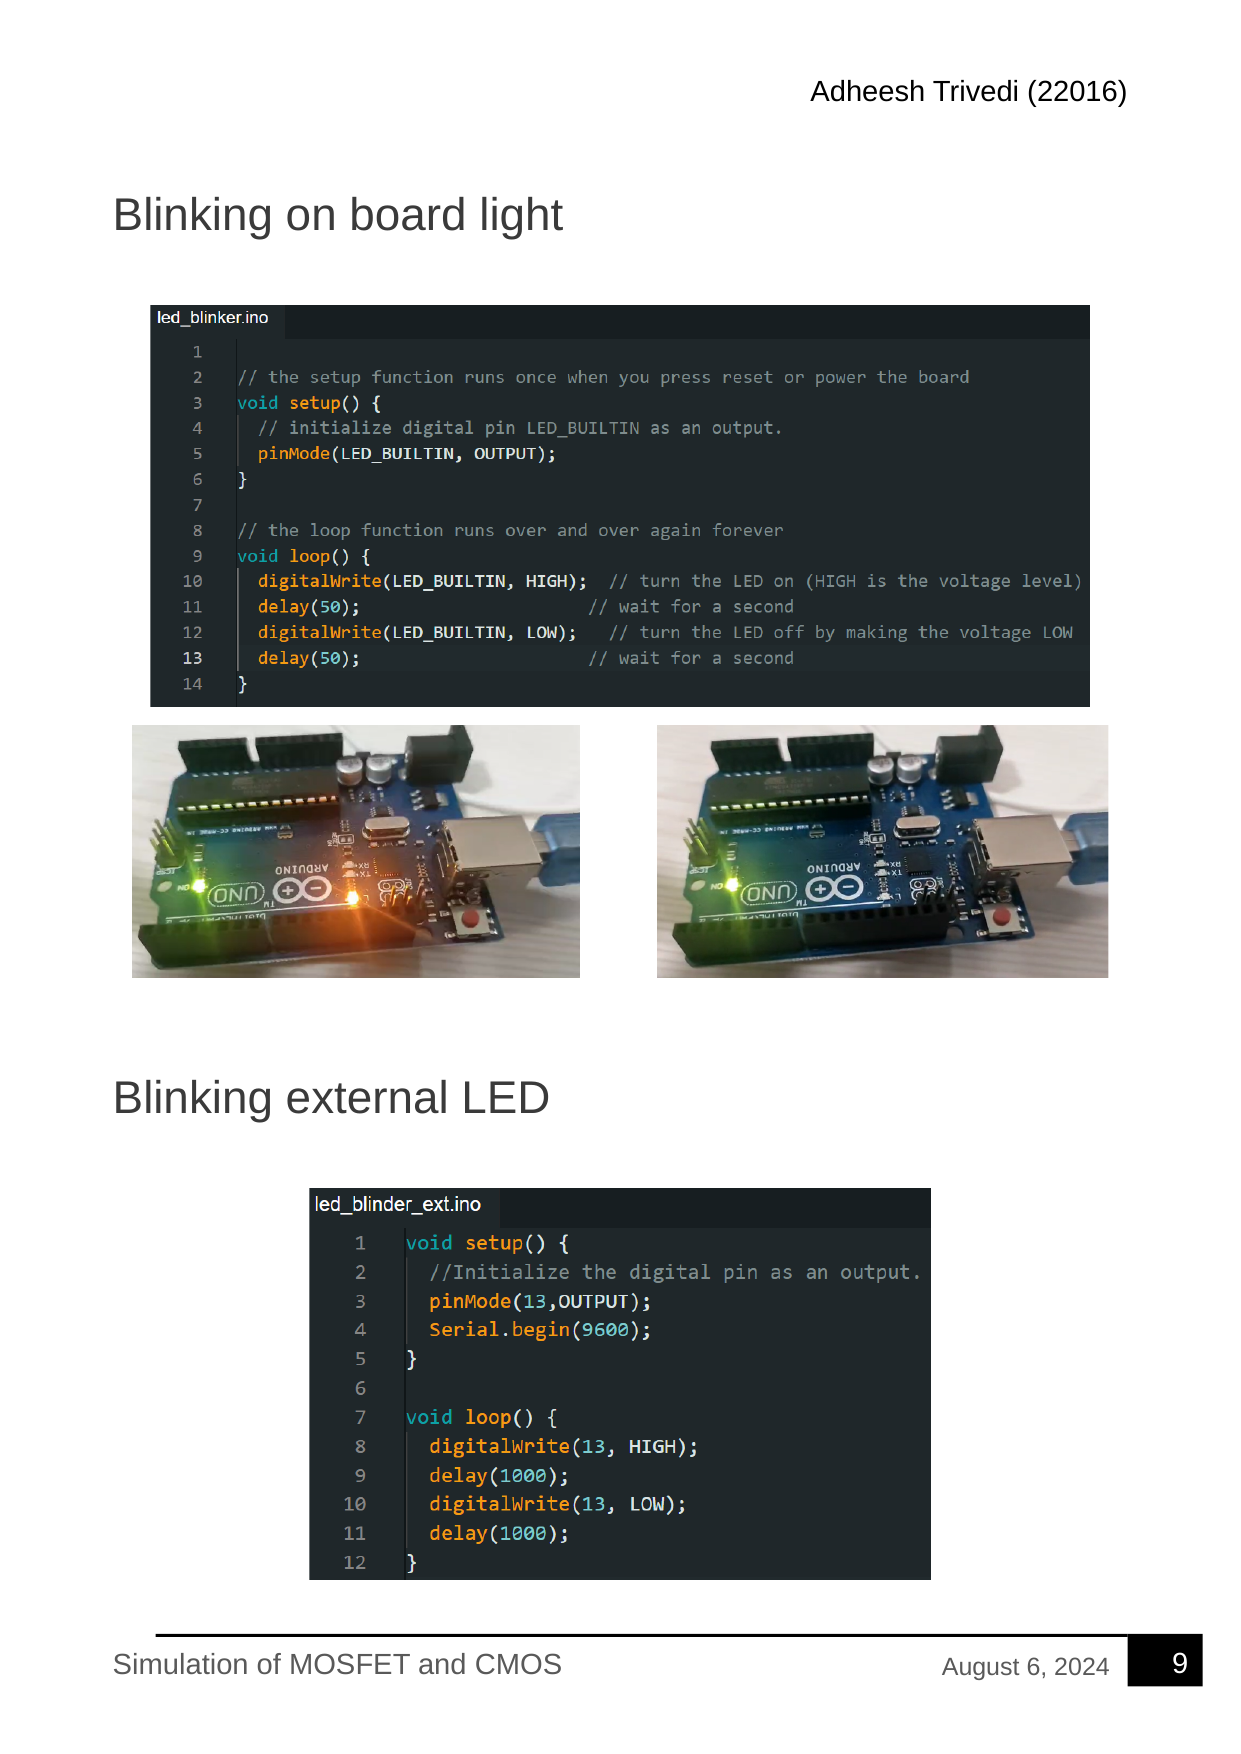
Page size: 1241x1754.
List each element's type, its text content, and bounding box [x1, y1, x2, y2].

picture [150, 305, 1090, 707]
subtitle Blinking external LED [112, 1070, 1128, 1123]
picture [309, 1188, 931, 1580]
picture [657, 725, 1109, 978]
subtitle Blinking on board light [112, 187, 1128, 240]
picture [132, 725, 580, 978]
